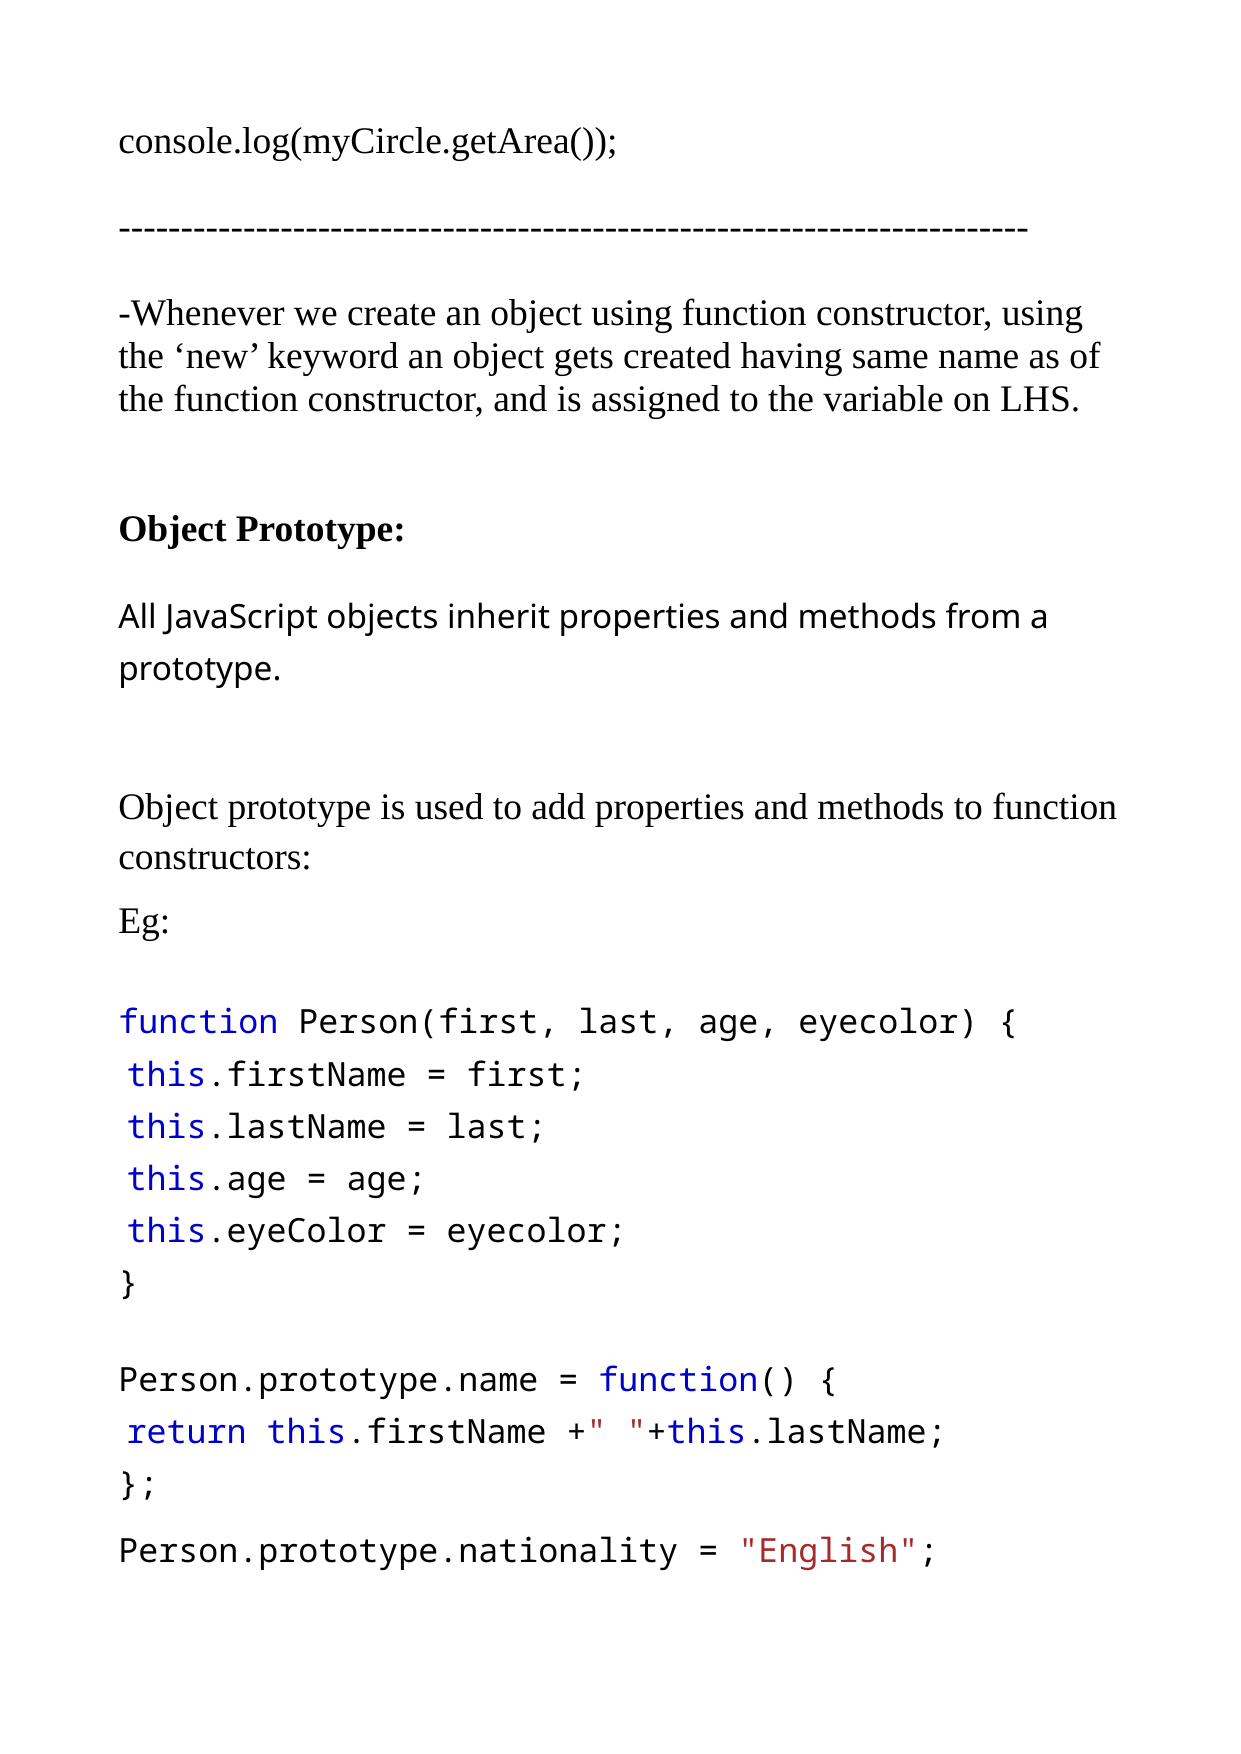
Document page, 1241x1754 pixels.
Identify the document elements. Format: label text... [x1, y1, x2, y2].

text Object Prototype: [118, 506, 1122, 549]
text Person.prototype.nationality = "English"; [118, 1526, 1122, 1572]
text -Whenever we create an object using function constructor, using the ‘new’ keyword an object gets created having same name as of the function constructor, and is assigned to the variable on LHS. [118, 291, 1122, 420]
text Eg: [118, 898, 1122, 942]
text console.log(myCircle.getArea()); [118, 118, 1122, 161]
text All JavaScript objects inherit properties and methods from a prototype. [118, 592, 1122, 690]
text function Person(first, last, age, eyecolor) { this.firstName = first; this.lastName = last; this.age = age; this.eyeColor = eyecolor; } Person.prototype.name = function() { return this.firstName +" "+this.lastName; }; [118, 963, 1122, 1505]
text ------------------------------------------------------------------------- [118, 204, 1122, 247]
text Object prototype is used to add properties and methods to function constructors: [118, 785, 1122, 877]
